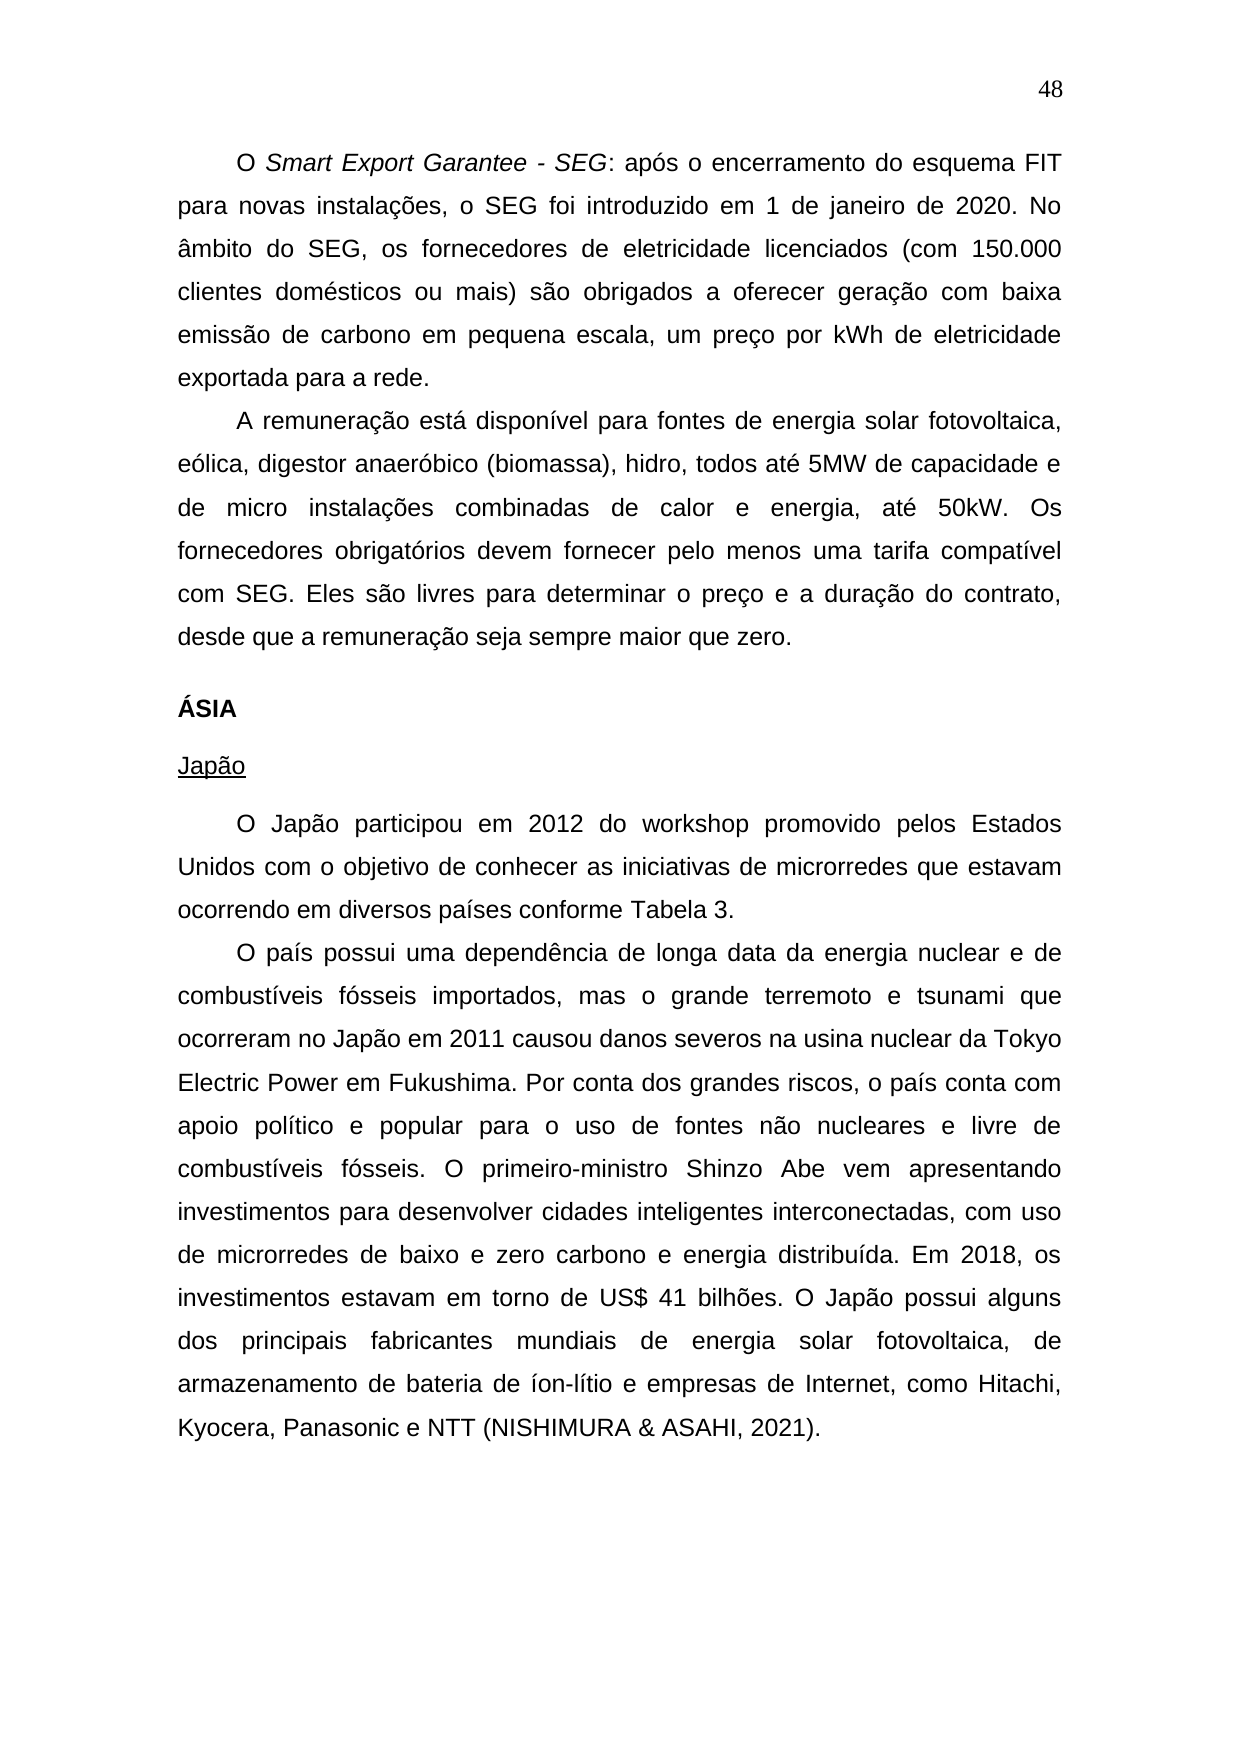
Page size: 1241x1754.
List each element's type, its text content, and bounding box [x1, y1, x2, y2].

text O Japão participou em 2012 do workshop promovido pelos Estados Unidos com o objetivo de conhecer as iniciativas de microrredes que estavam ocorrendo em diversos países conforme Tabela 3. [177, 809, 1063, 924]
text A remuneração está disponível para fontes de energia solar fotovoltaica, eólica, digestor anaeróbico (biomassa), hidro, todos até 5MW de capacidade e de micro instalações combinadas de calor e energia, até 50kW. Os fornecedores obrigatórios devem fornecer pelo menos uma tarifa compatível com SEG. Eles são livres para determinar o preço e a duração do contrato, desde que a remuneração seja sempre maior que zero. [177, 406, 1063, 651]
text O país possui uma dependência de longa data da energia nuclear e de combustíveis fósseis importados, mas o grande terremoto e tsunami que ocorreram no Japão em 2011 causou danos severos na usina nuclear da Tokyo Electric Power em Fukushima. Por conta dos grandes riscos, o país conta com apoio político e popular para o uso de fontes não nucleares e livre de combustíveis fósseis. O primeiro-ministro Shinzo Abe vem apresentando investimentos para desenvolver cidades inteligentes interconectadas, com uso de microrredes de baixo e zero carbono e energia distribuída. Em 2018, os investimentos estavam em torno de US$ 41 bilhões. O Japão possui alguns dos principais fabricantes mundiais de energia solar fotovoltaica, de armazenamento de bateria de íon-lítio e empresas de Internet, como Hitachi, Kyocera, Panasonic e NTT (NISHIMURA & ASAHI, 2021). [177, 938, 1063, 1441]
text O Smart Export Garantee - SEG: após o encerramento do esquema FIT para novas instalações, o SEG foi introduzido em 1 de janeiro de 2020. No âmbito do SEG, os fornecedores de eletricidade licenciados (com 150.000 clientes domésticos ou mais) são obrigados a oferecer geração com baixa emissão de carbono em pequena escala, um preço por kWh de eletricidade exportada para a rede. [177, 148, 1063, 392]
text ÁSIA [177, 694, 1063, 723]
text Japão [177, 751, 1063, 780]
